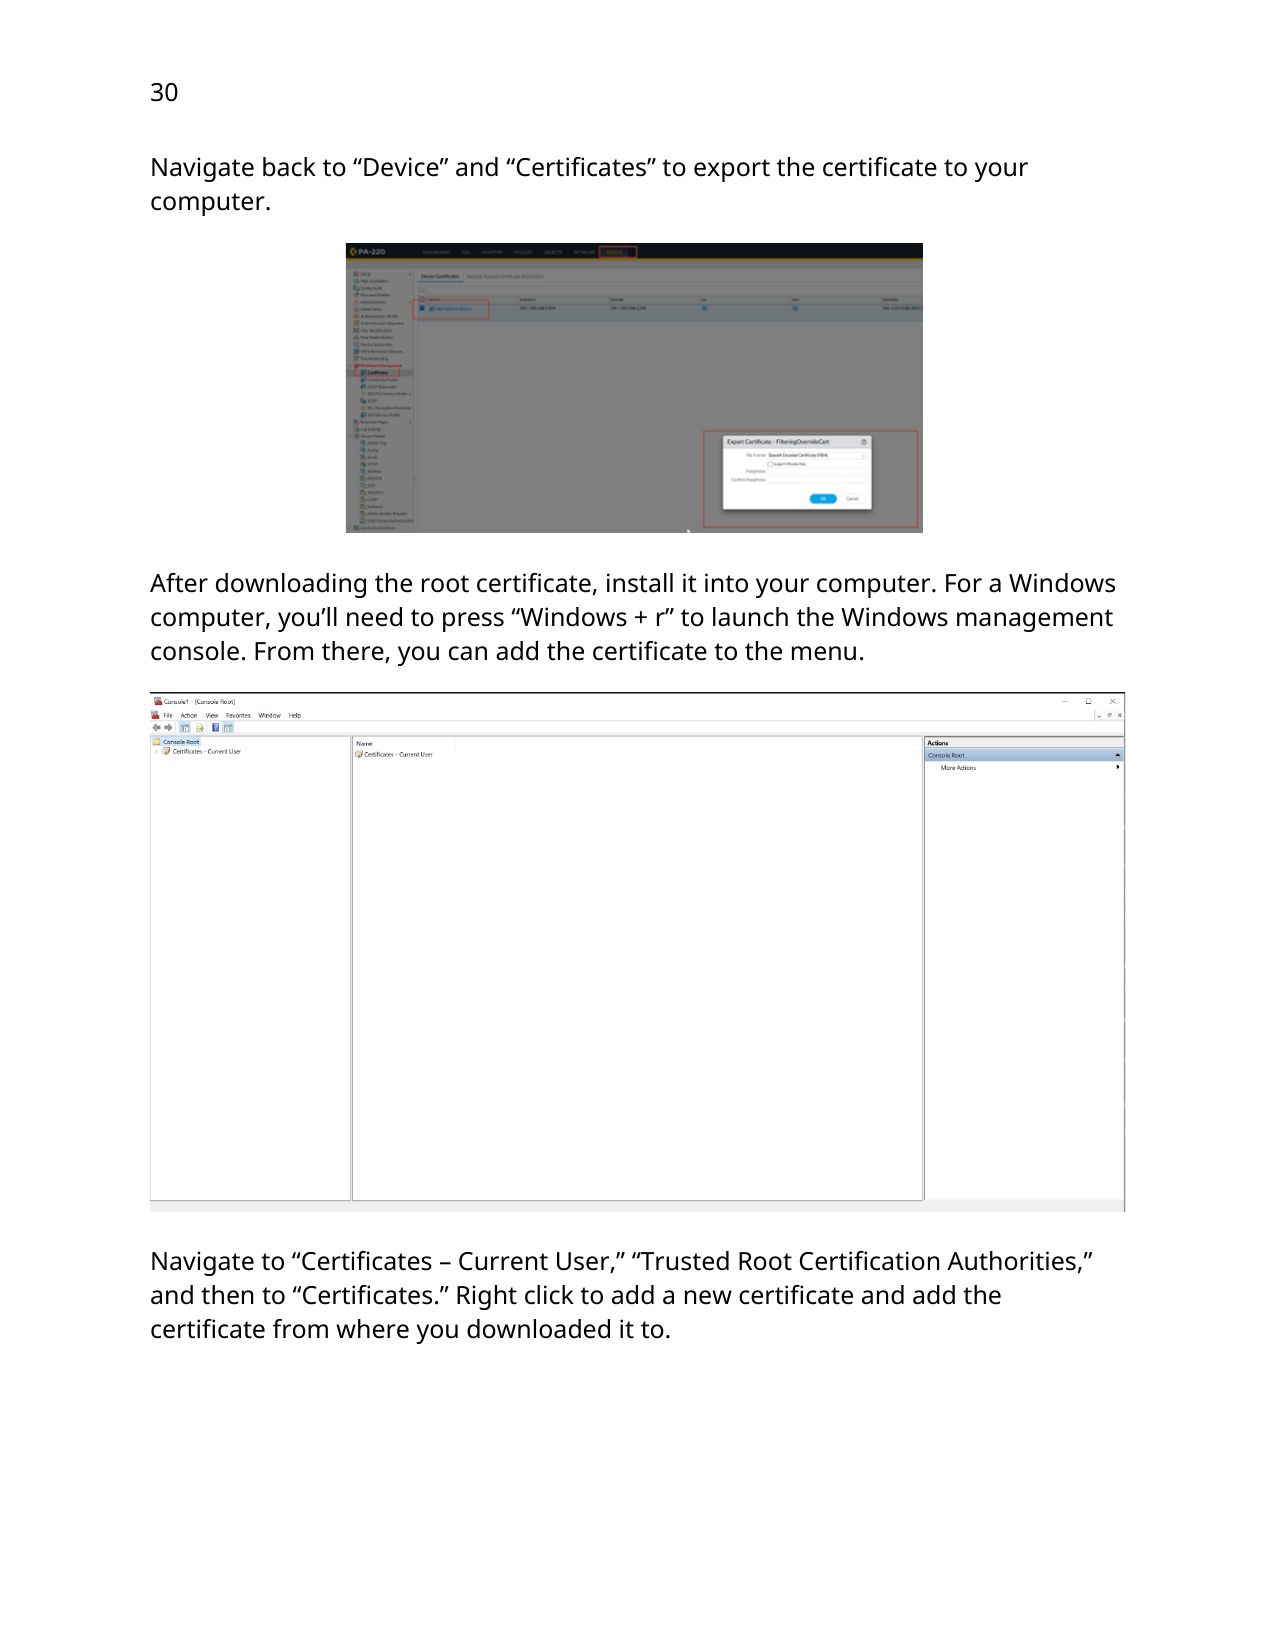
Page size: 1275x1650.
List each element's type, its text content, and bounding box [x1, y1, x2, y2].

text Navigate back to “Device” and “Certificates” to export the certificate to your computer. [150, 150, 1125, 218]
text Navigate to “Certificates – Current User,” “Trusted Root Certification Authorities,” and then to “Certificates.” Right click to add a new certificate and add the certificate from where you downloaded it to. [150, 1244, 1125, 1346]
picture [150, 692, 1125, 1212]
picture [345, 243, 923, 534]
text After downloading the root certificate, install it into your computer. For a Windows computer, you’ll need to press “Windows + r” to launch the Windows management console. From there, you can add the certificate to the menu. [150, 565, 1125, 668]
